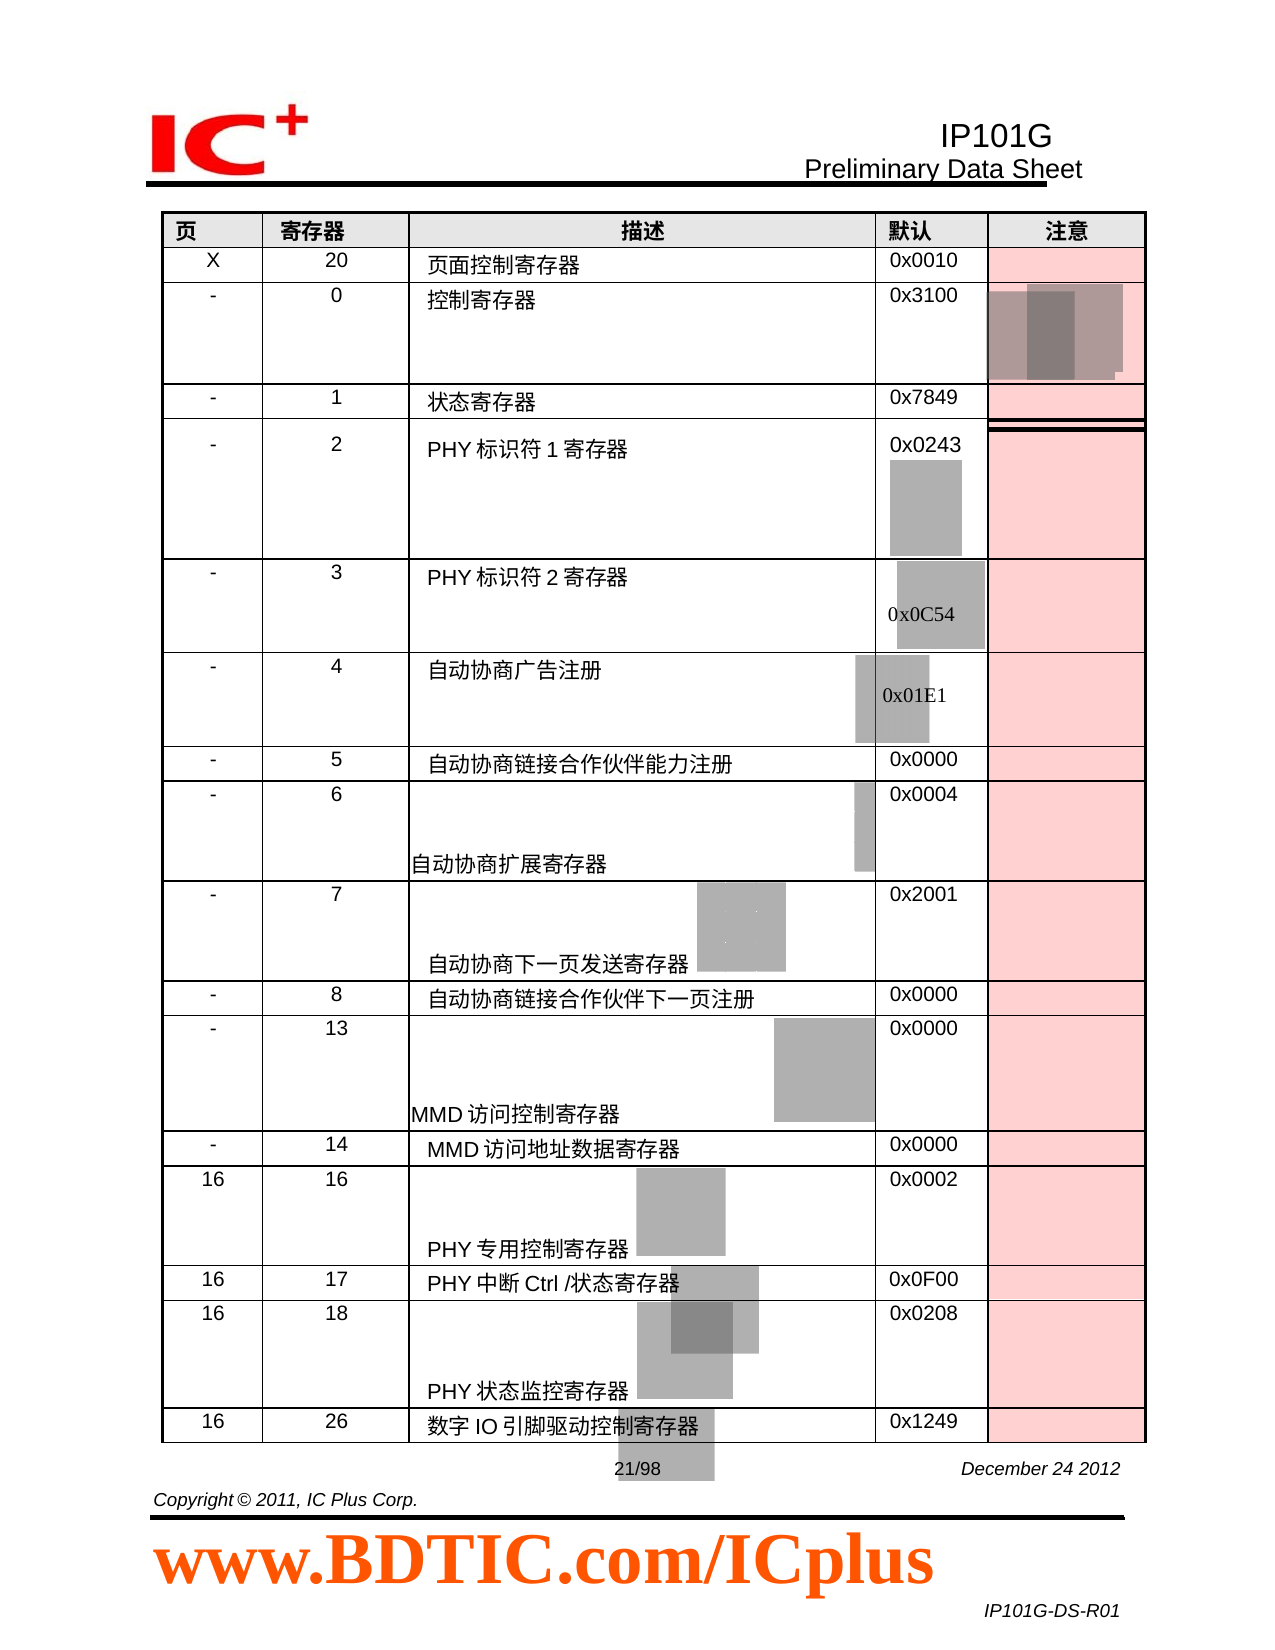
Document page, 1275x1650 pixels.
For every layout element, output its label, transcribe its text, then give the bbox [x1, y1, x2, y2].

table_cell [876, 653, 987, 746]
table_cell 0x3100 [876, 283, 987, 383]
table_cell [989, 747, 1144, 780]
table_cell 16 [164, 1167, 262, 1265]
table_cell [989, 385, 1144, 418]
table_cell 16 [164, 1409, 262, 1442]
table_header 默认 [876, 214, 987, 247]
table_cell 26 [263, 1409, 408, 1442]
table_cell 0x0208 [876, 1301, 987, 1407]
table_cell 0x0002 [876, 1167, 987, 1265]
table_cell [989, 560, 1144, 652]
picture [772, 1016, 876, 1123]
table_cell 自动协商链接合作伙伴下一页注册 [410, 982, 875, 1015]
picture [116, 75, 328, 182]
table_cell 17 [263, 1266, 408, 1299]
picture [889, 458, 963, 557]
table_cell - [164, 747, 262, 780]
table_cell [989, 1266, 1144, 1299]
table_cell - [164, 982, 262, 1015]
table_cell 数字IO引脚驱动控制寄存器 [410, 1409, 875, 1442]
table_cell 0x0004 [876, 782, 987, 880]
table_cell - [164, 782, 262, 880]
table_cell [989, 283, 1144, 383]
table_cell - [164, 283, 262, 383]
table_cell [989, 982, 1144, 1015]
table_cell 页面控制寄存器 [410, 248, 875, 281]
table_cell [989, 1301, 1144, 1407]
table_cell 0x1249 [876, 1409, 987, 1442]
table_cell 16 [164, 1266, 262, 1299]
table_cell - [164, 419, 262, 558]
table_cell 自动协商链接合作伙伴能力注册 [410, 747, 875, 780]
table_cell [989, 1409, 1144, 1442]
table_cell [989, 1167, 1144, 1265]
table_cell 控制寄存器 [410, 283, 875, 383]
table_cell [989, 422, 1144, 427]
picture [695, 881, 787, 973]
table_cell 2 [263, 419, 408, 558]
table_header 页 [164, 214, 262, 247]
table_cell 7 [263, 882, 408, 980]
table_cell 0x2001 [876, 882, 987, 980]
table_cell [989, 1016, 1144, 1130]
table_cell 20 [263, 248, 408, 281]
picture [853, 781, 876, 873]
picture [617, 1443, 715, 1482]
table_cell 16 [164, 1301, 262, 1407]
table_cell - [164, 1016, 262, 1130]
table_cell 16 [263, 1167, 408, 1265]
table_cell [989, 882, 1144, 980]
table_cell 0x0000 [876, 982, 987, 1015]
table_cell - [164, 882, 262, 980]
table_cell 0x7849 [876, 385, 987, 418]
table_cell [989, 1132, 1144, 1165]
table_cell MMD访问地址数据寄存器 [410, 1132, 875, 1165]
table_header 寄存器 [263, 214, 408, 247]
table_cell 0x0010 [876, 248, 987, 281]
table_cell - [164, 385, 262, 418]
table_cell 18 [263, 1301, 408, 1407]
table_cell [989, 432, 1144, 558]
table_cell PHY状态监控寄存器 [410, 1301, 875, 1407]
table_cell 3 [263, 560, 408, 652]
table_cell X [164, 248, 262, 281]
table_cell 状态寄存器 [410, 385, 875, 418]
table_cell 0 [263, 283, 408, 383]
table_cell - [164, 560, 262, 652]
table_cell 0x0000 [876, 1016, 987, 1130]
table_cell - [164, 653, 262, 746]
table_cell MMD访问控制寄存器 [410, 1016, 875, 1130]
table_cell [876, 560, 987, 652]
table_cell 0x0F00 [876, 1266, 987, 1299]
table_cell 8 [263, 982, 408, 1015]
picture [854, 653, 930, 744]
table_cell [989, 653, 1144, 746]
table_cell 自动协商扩展寄存器 [410, 782, 875, 880]
table_cell 13 [263, 1016, 408, 1130]
table_cell 4 [263, 653, 408, 746]
table_cell 自动协商下一页发送寄存器 [410, 882, 875, 980]
table_cell PHY专用控制寄存器 [410, 1167, 875, 1265]
table_cell 自动协商广告注册 [410, 653, 875, 746]
table_cell 0x0000 [876, 1132, 987, 1165]
picture [896, 559, 986, 650]
table_cell [989, 782, 1144, 880]
table_header 注意 [989, 214, 1144, 247]
table_cell PHY标识符2寄存器 [410, 560, 875, 652]
table_cell [989, 248, 1144, 281]
table_cell 6 [263, 782, 408, 880]
table_cell 0x0000 [876, 747, 987, 780]
picture [635, 1301, 734, 1400]
table_cell - [164, 1132, 262, 1165]
table_cell 1 [263, 385, 408, 418]
picture [985, 282, 1124, 381]
table_header 描述 [410, 214, 875, 247]
table_cell 5 [263, 747, 408, 780]
table_cell PHY标识符1寄存器 [410, 419, 875, 558]
picture [635, 1166, 727, 1257]
table_cell 0x0243 [876, 419, 987, 558]
table_cell 14 [263, 1132, 408, 1165]
table_cell PHY中断Ctrl /状态寄存器 [410, 1266, 875, 1299]
